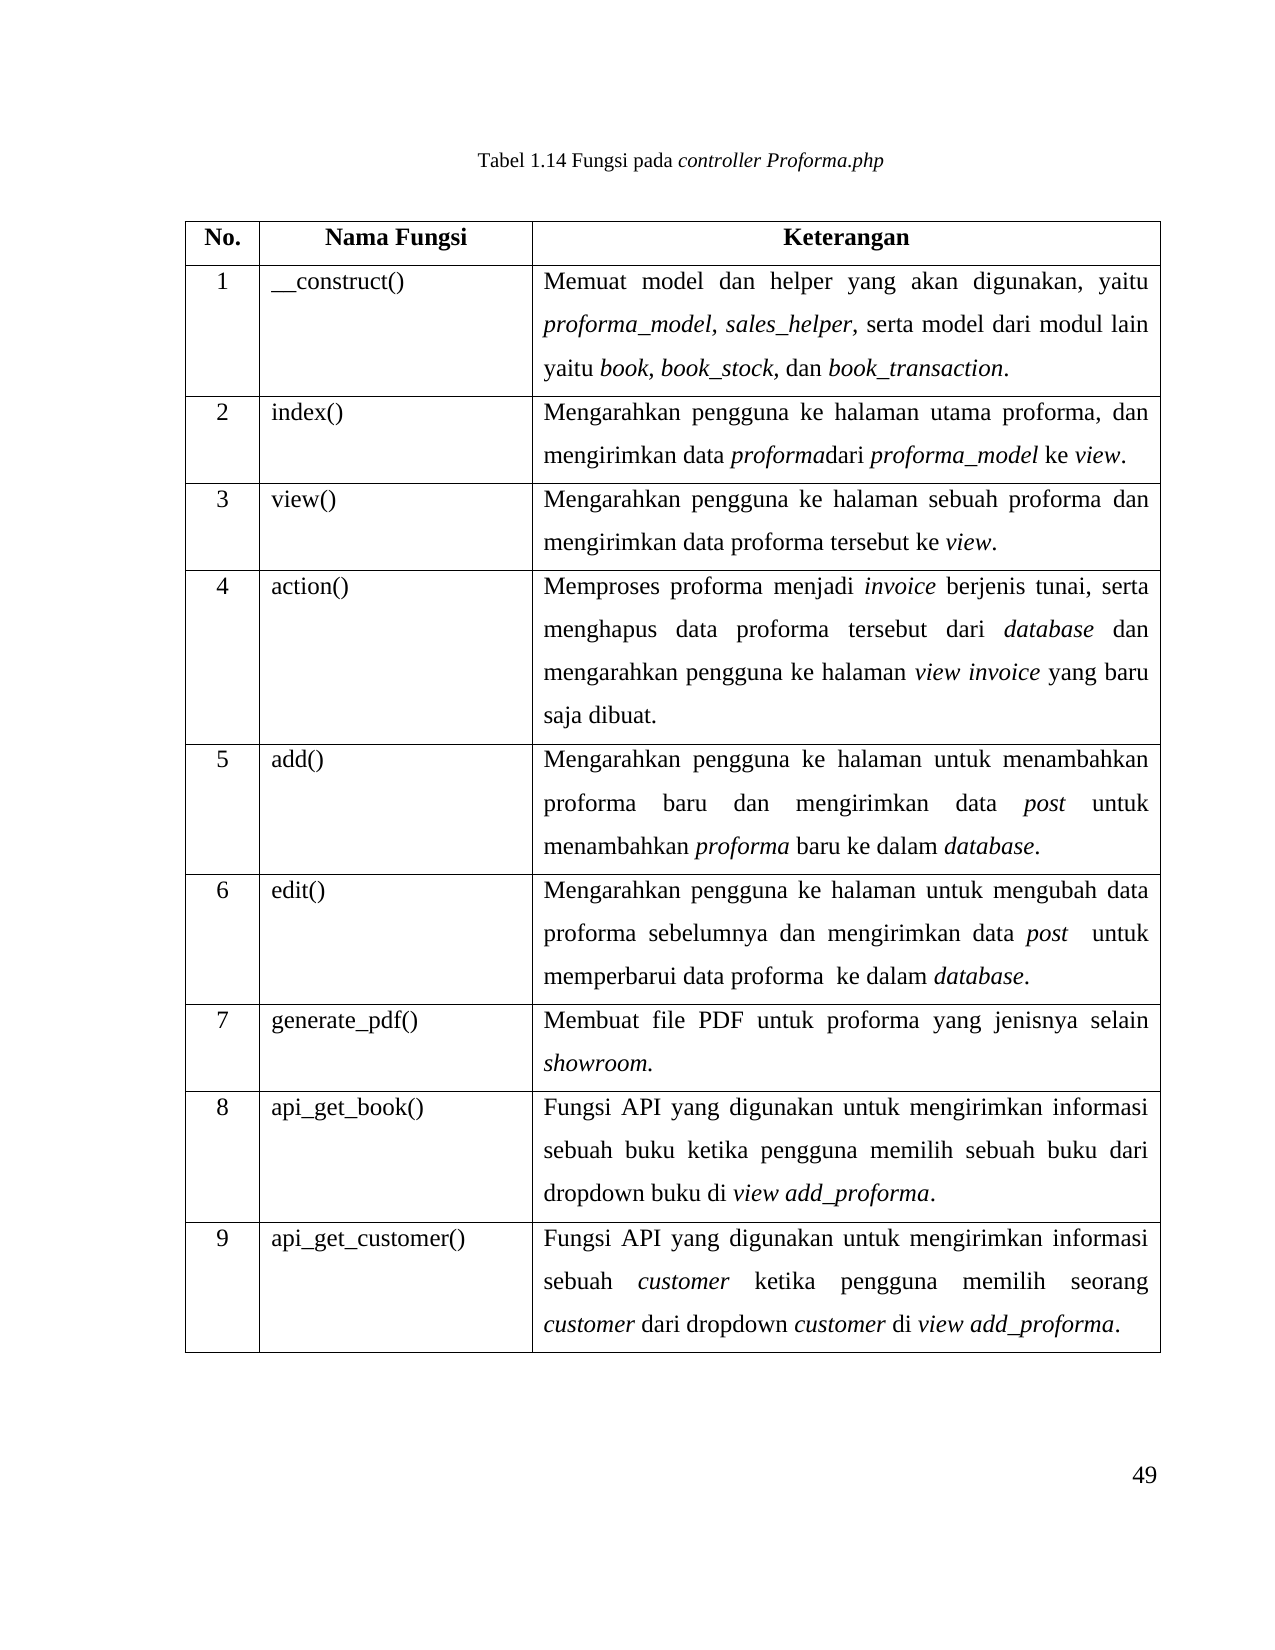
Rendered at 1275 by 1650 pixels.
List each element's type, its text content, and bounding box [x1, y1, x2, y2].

table_cell 6 [186, 875, 259, 1004]
table_cell Memuat model dan helper yang akan digunakan, yaitu proforma_model, sales_helper, serta model dari modul lain yaitu book, book_stock, dan book_transaction. [533, 266, 1160, 396]
table_cell 1 [186, 266, 259, 396]
table_cell 8 [186, 1092, 259, 1222]
table_cell 9 [186, 1223, 259, 1352]
table_cell 4 [186, 571, 259, 743]
table_cell 7 [186, 1005, 259, 1091]
table_cell Mengarahkan pengguna ke halaman utama proforma, dan mengirimkan data proformadari proforma_model ke view. [533, 397, 1160, 483]
table_cell Membuat file PDF untuk proforma yang jenisnya selain showroom. [533, 1005, 1160, 1091]
table_cell Mengarahkan pengguna ke halaman untuk menambahkan proforma baru dan mengirimkan data post untuk menambahkan proforma baru ke dalam database. [533, 745, 1160, 874]
table_cell generate_pdf() [260, 1005, 532, 1091]
table_cell 3 [186, 484, 259, 570]
table_header Keterangan [533, 222, 1160, 265]
table_cell api_get_book() [260, 1092, 532, 1222]
table_cell Fungsi API yang digunakan untuk mengirimkan informasi sebuah buku ketika pengguna memilih sebuah buku dari dropdown buku di view add_proforma. [533, 1092, 1160, 1222]
table_cell view() [260, 484, 532, 570]
table_cell api_get_customer() [260, 1223, 532, 1352]
table_cell 2 [186, 397, 259, 483]
table_cell Mengarahkan pengguna ke halaman untuk mengubah data proforma sebelumnya dan mengirimkan data post untuk memperbarui data proforma ke dalam database. [533, 875, 1160, 1004]
table_cell 5 [186, 745, 259, 874]
table_cell Mengarahkan pengguna ke halaman sebuah proforma dan mengirimkan data proforma tersebut ke view. [533, 484, 1160, 570]
table_cell action() [260, 571, 532, 743]
table_cell Memproses proforma menjadi invoice berjenis tunai, serta menghapus data proforma tersebut dari database dan mengarahkan pengguna ke halaman view invoice yang baru saja dibuat. [533, 571, 1160, 743]
table_header No. [186, 222, 259, 265]
table_cell Fungsi API yang digunakan untuk mengirimkan informasi sebuah customer ketika pengguna memilih seorang customer dari dropdown customer di view add_proforma. [533, 1223, 1160, 1352]
table_cell __construct() [260, 266, 532, 396]
table_header Nama Fungsi [260, 222, 532, 265]
table_cell index() [260, 397, 532, 483]
table_cell add() [260, 745, 532, 874]
table_cell edit() [260, 875, 532, 1004]
